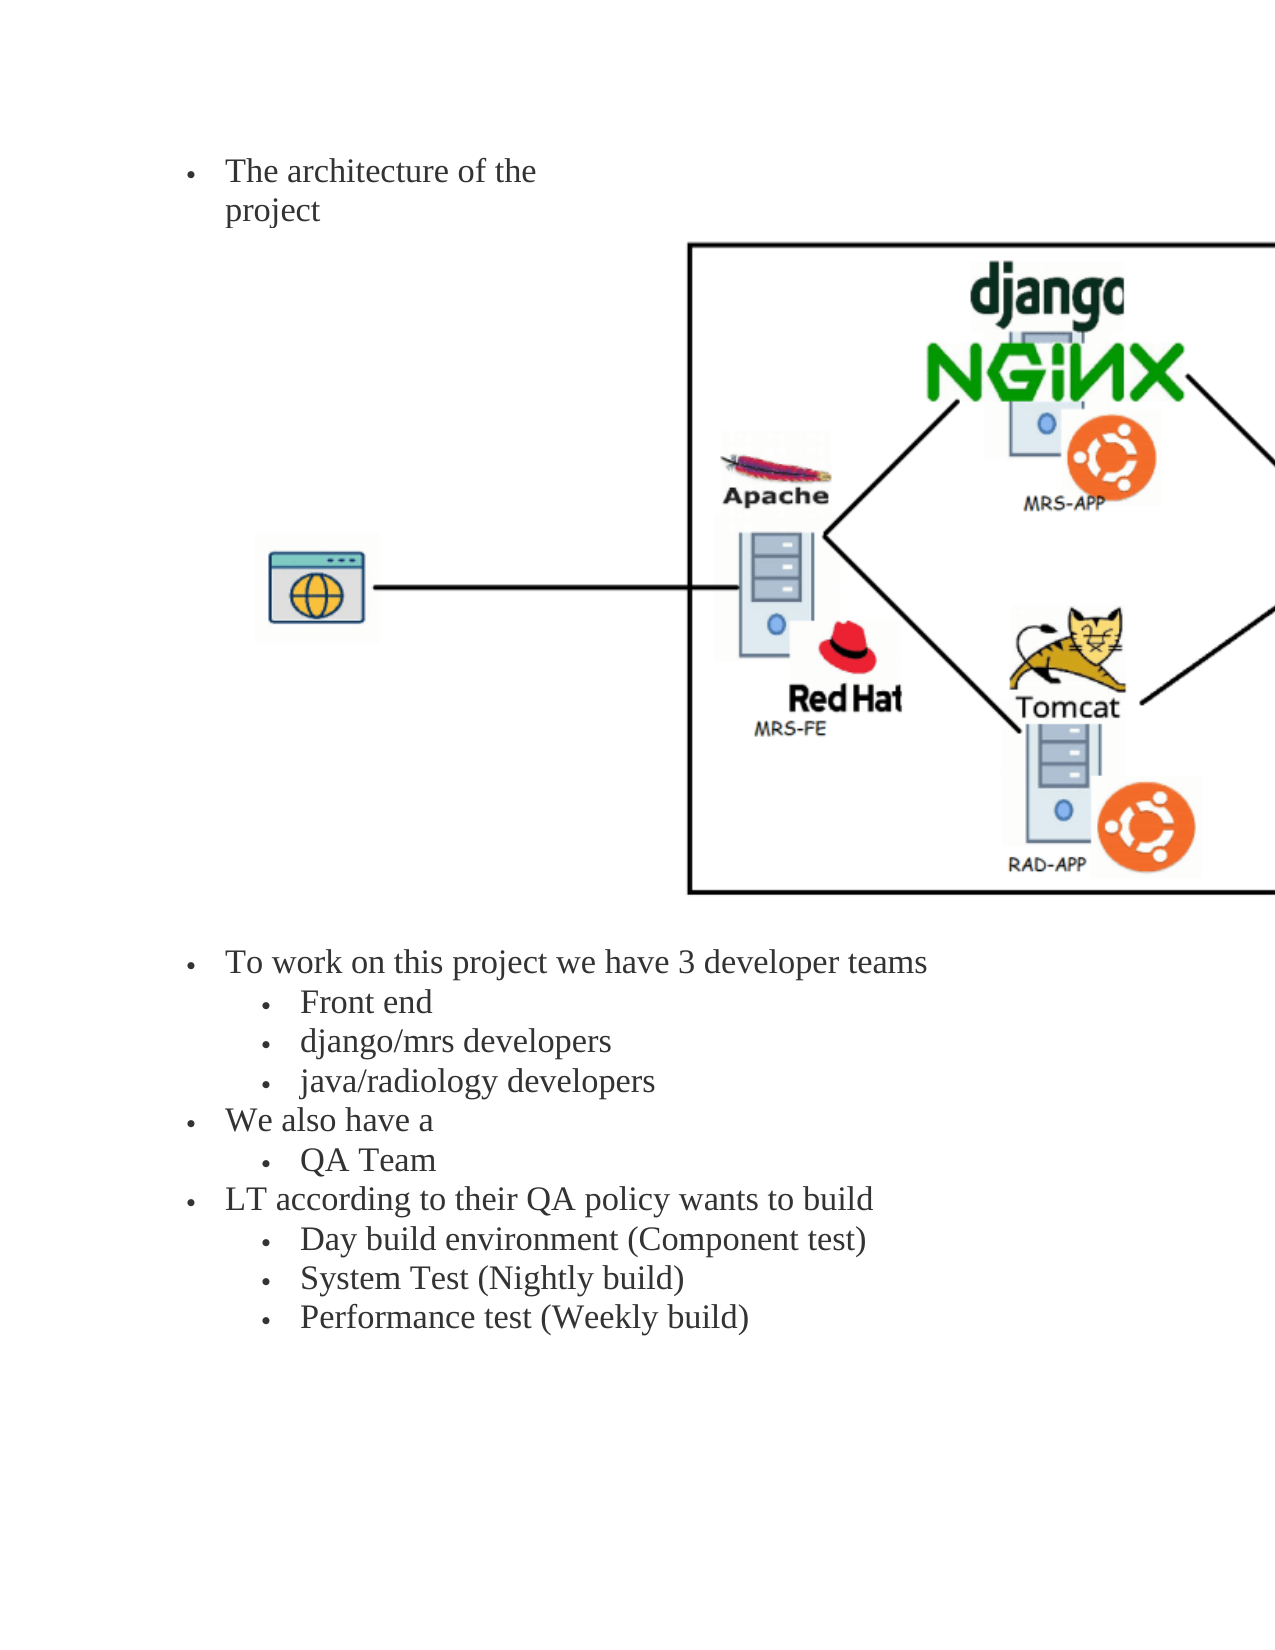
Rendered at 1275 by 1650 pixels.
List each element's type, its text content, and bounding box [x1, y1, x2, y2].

list We also have a [187, 1099, 1125, 1139]
list QA Team [262, 1139, 1125, 1178]
list django/mrs developers [262, 1020, 1125, 1060]
list To work on this project we have 3 developer teams [187, 941, 1125, 981]
list Performance test (Weekly build) [262, 1297, 1125, 1336]
list System Test (Nightly build) [262, 1257, 1125, 1297]
list java/radiology developers [262, 1060, 1125, 1099]
list LT according to their QA policy wants to build [187, 1178, 1125, 1218]
list Day build environment (Component test) [262, 1218, 1125, 1257]
list Front end [262, 981, 1125, 1020]
picture [225, 228, 1275, 942]
